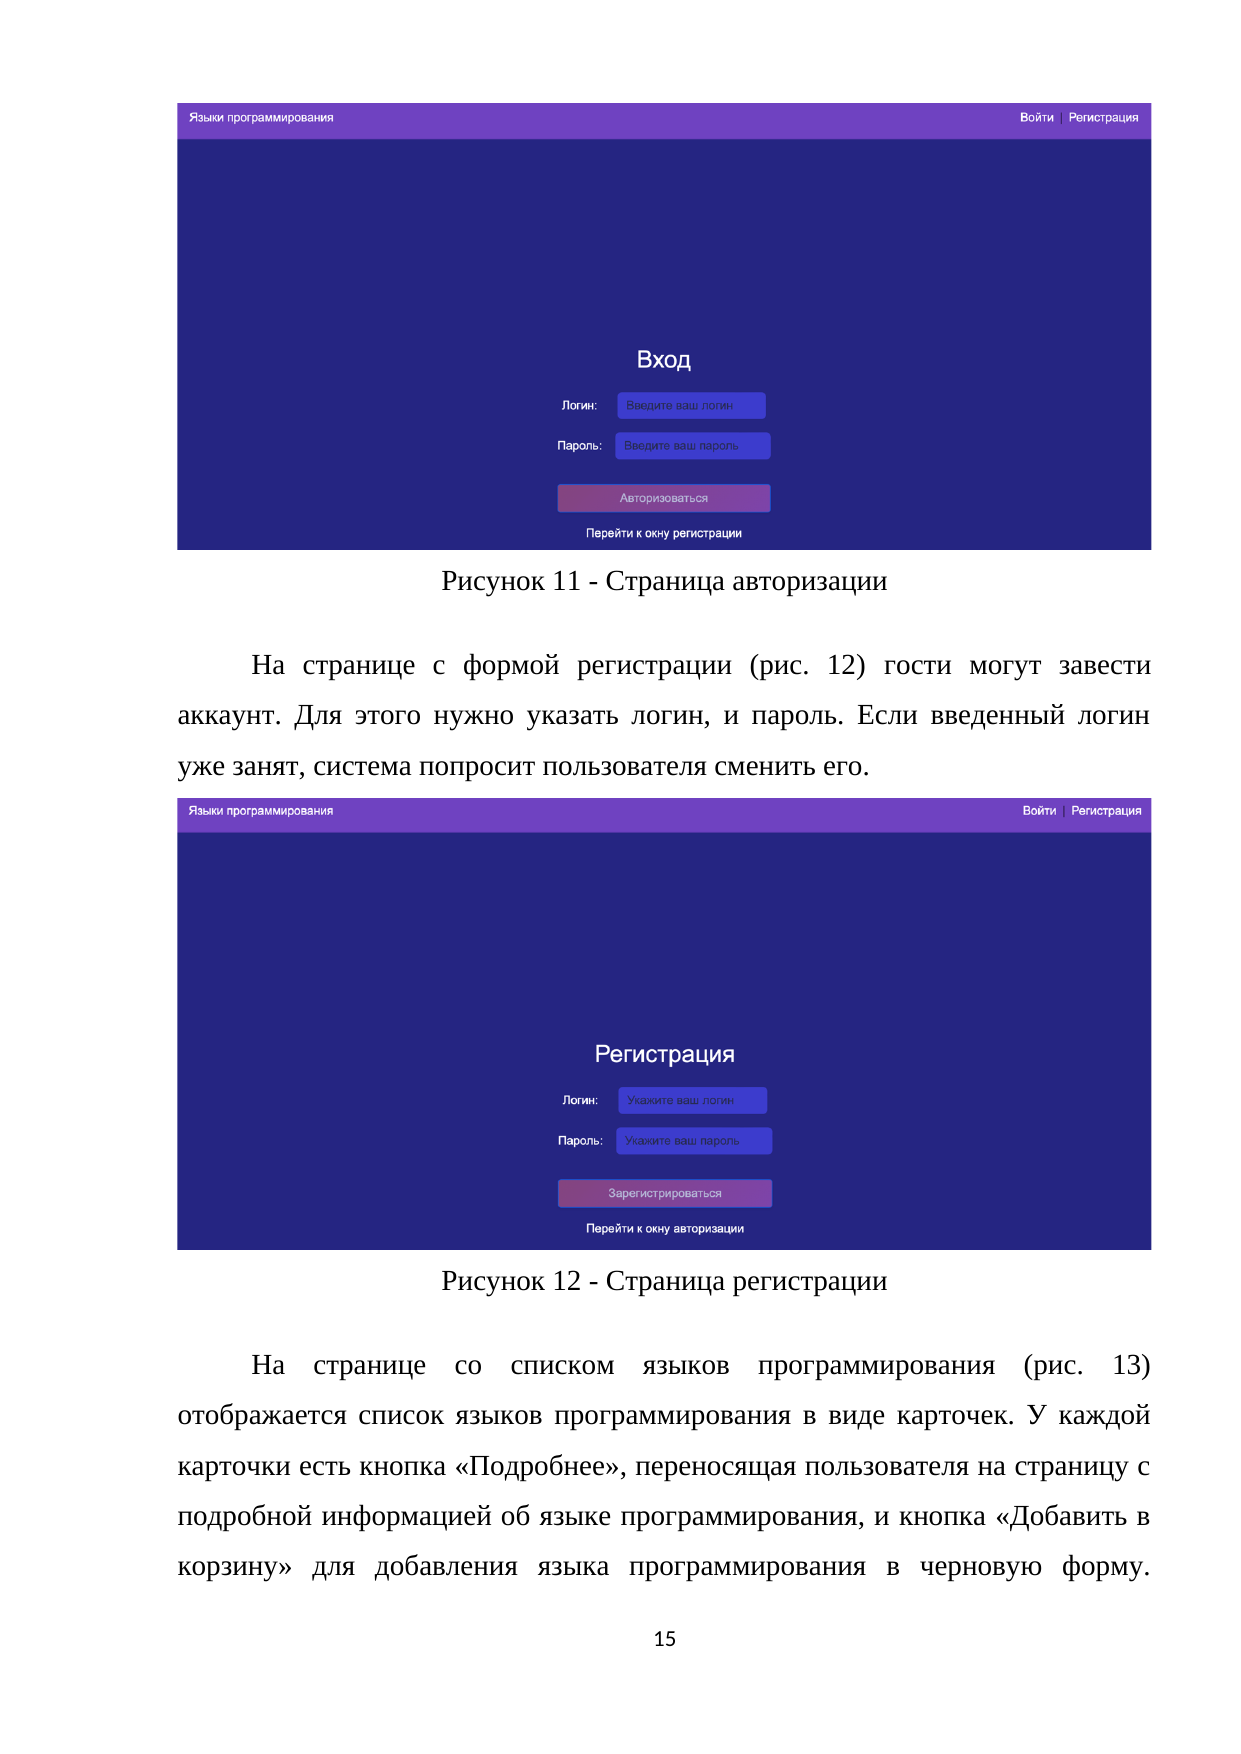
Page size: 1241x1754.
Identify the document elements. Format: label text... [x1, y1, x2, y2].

list На странице с формой регистрации (рис. 12) гости могут завести аккаунт. Для этого нужно указать логин, и пароль. Если введенный логин уже занят, система попросит пользователя сменить его. [177, 647, 1152, 781]
text Рисунок 12 - Страница регистрации [177, 1263, 1152, 1297]
picture [177, 798, 1152, 1250]
picture [177, 103, 1152, 550]
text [177, 1347, 1152, 1582]
text Рисунок 11 - Страница авторизации [177, 563, 1152, 597]
